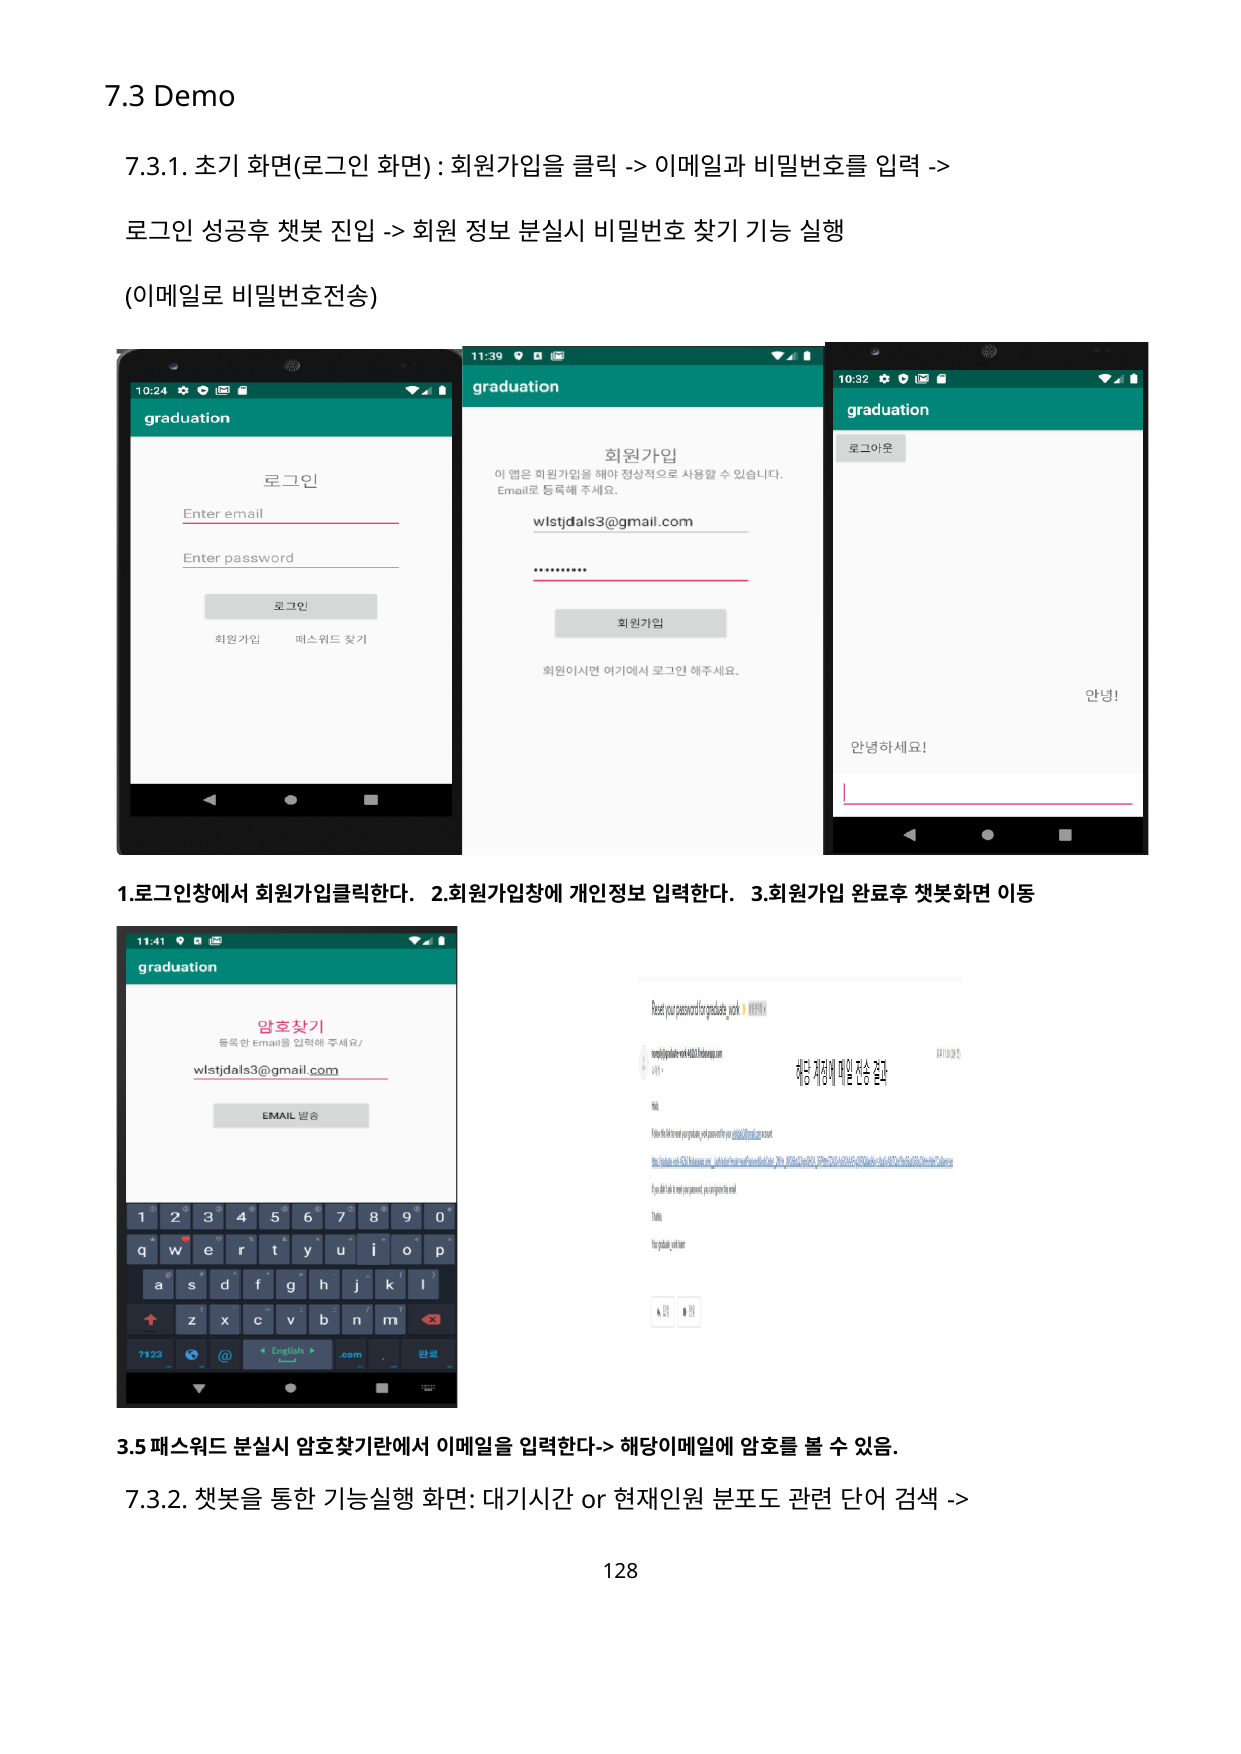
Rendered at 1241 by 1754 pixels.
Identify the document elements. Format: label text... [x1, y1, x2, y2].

picture [116, 926, 458, 1408]
picture [116, 342, 1149, 855]
picture [625, 931, 985, 1411]
text 3.5패스워드 분실시 암호찾기란에서 이메일을 입력한다-> 해당이메일에 암호를 볼 수 있음. [75, 1430, 1165, 1461]
text 7.3 Demo [75, 75, 1165, 115]
text 1.로그인창에서 회원가입클릭한다. 2.회원가입창에 개인정보 입력한다. 3.회원가입 완료후 챗봇화면 이동 [75, 877, 1165, 907]
text 7.3.1. 초기 화면(로그인 화면) : 회원가입을 클릭 -> 이메일과 비밀번호를 입력 -> [75, 146, 1165, 183]
text 7.3.2. 챗봇을 통한 기능실행 화면: 대기시간 or 현재인원 분포도 관련 단어 검색 -> [75, 1480, 1165, 1516]
text 로그인 성공후 챗봇 진입 -> 회원 정보 분실시 비밀번호 찾기 기능 실행 [75, 212, 1165, 248]
text (이메일로 비밀번호전송) [75, 277, 1165, 313]
